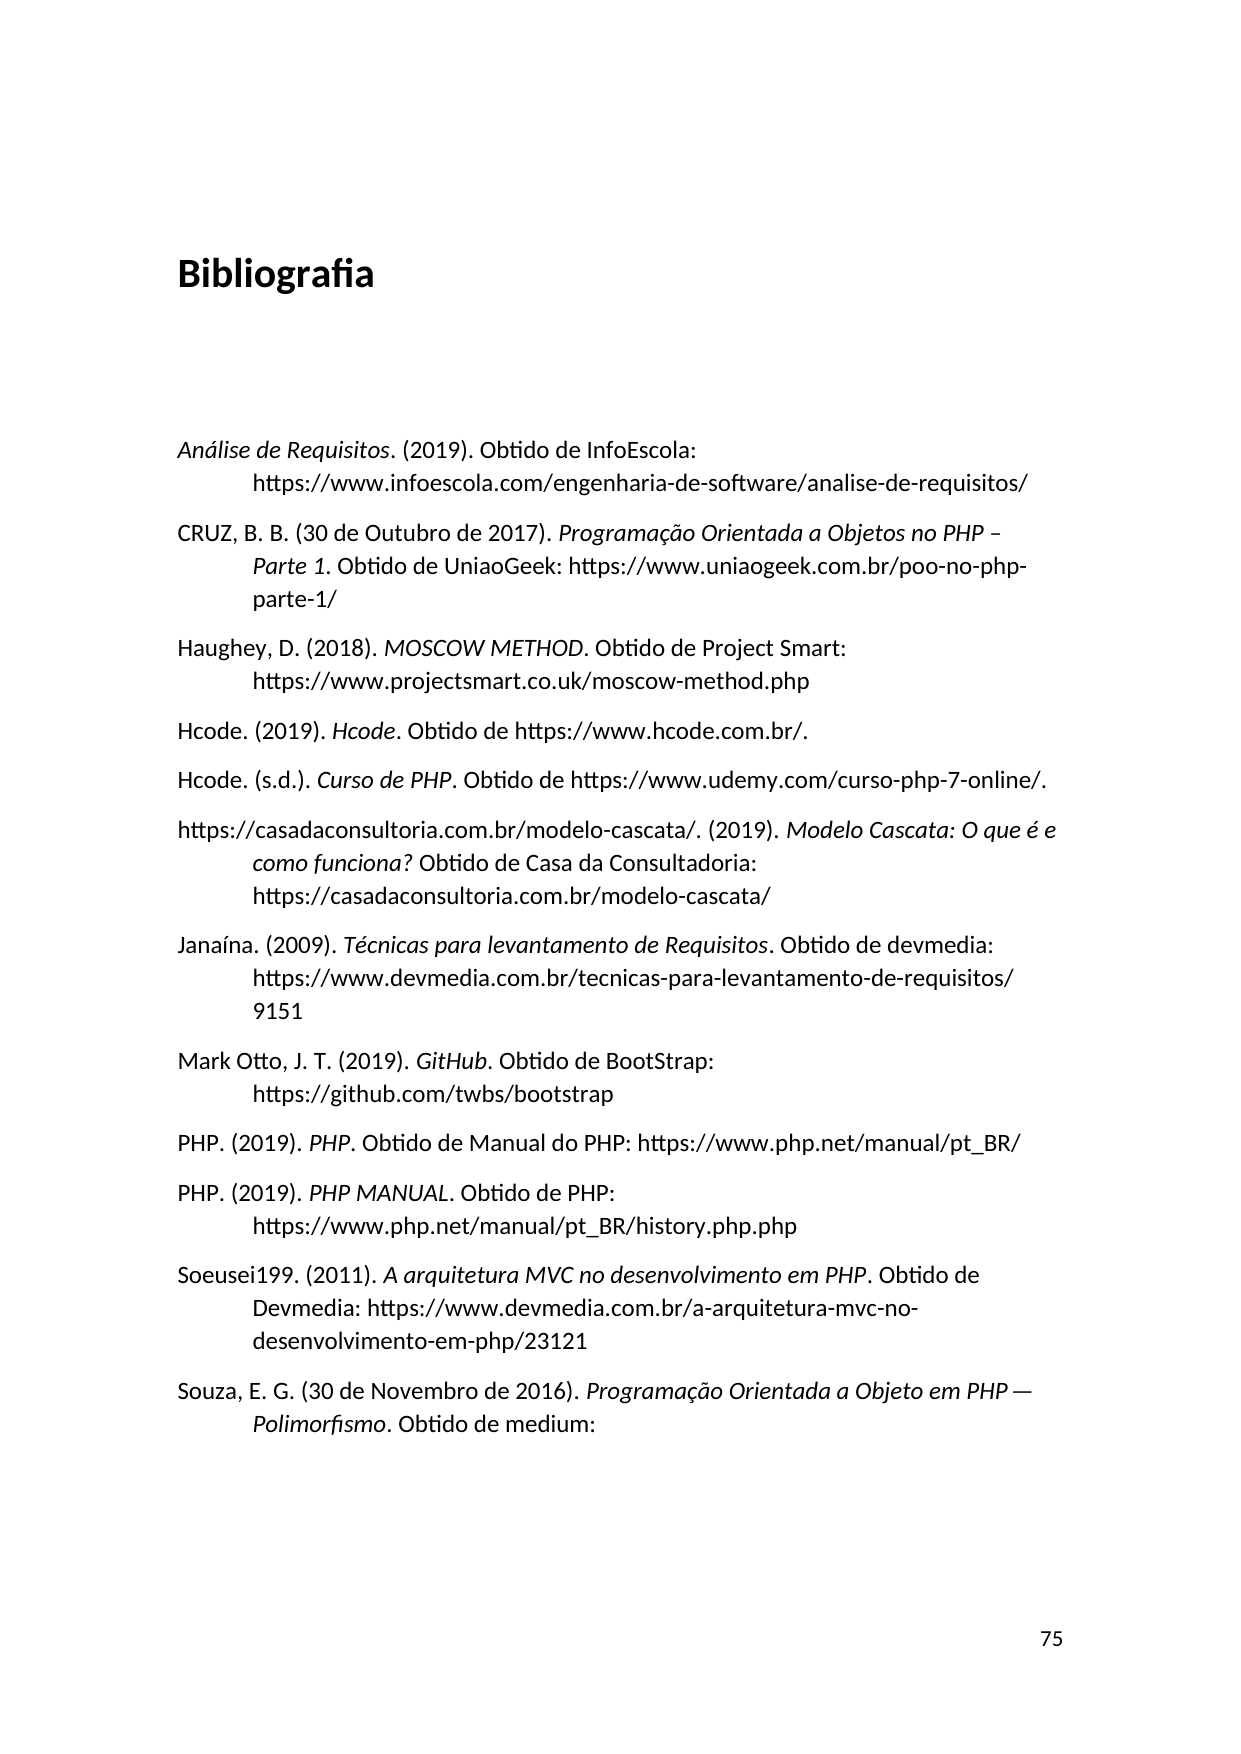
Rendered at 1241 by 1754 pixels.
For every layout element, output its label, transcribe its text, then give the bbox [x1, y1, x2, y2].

text Bibliografia [177, 247, 1063, 298]
